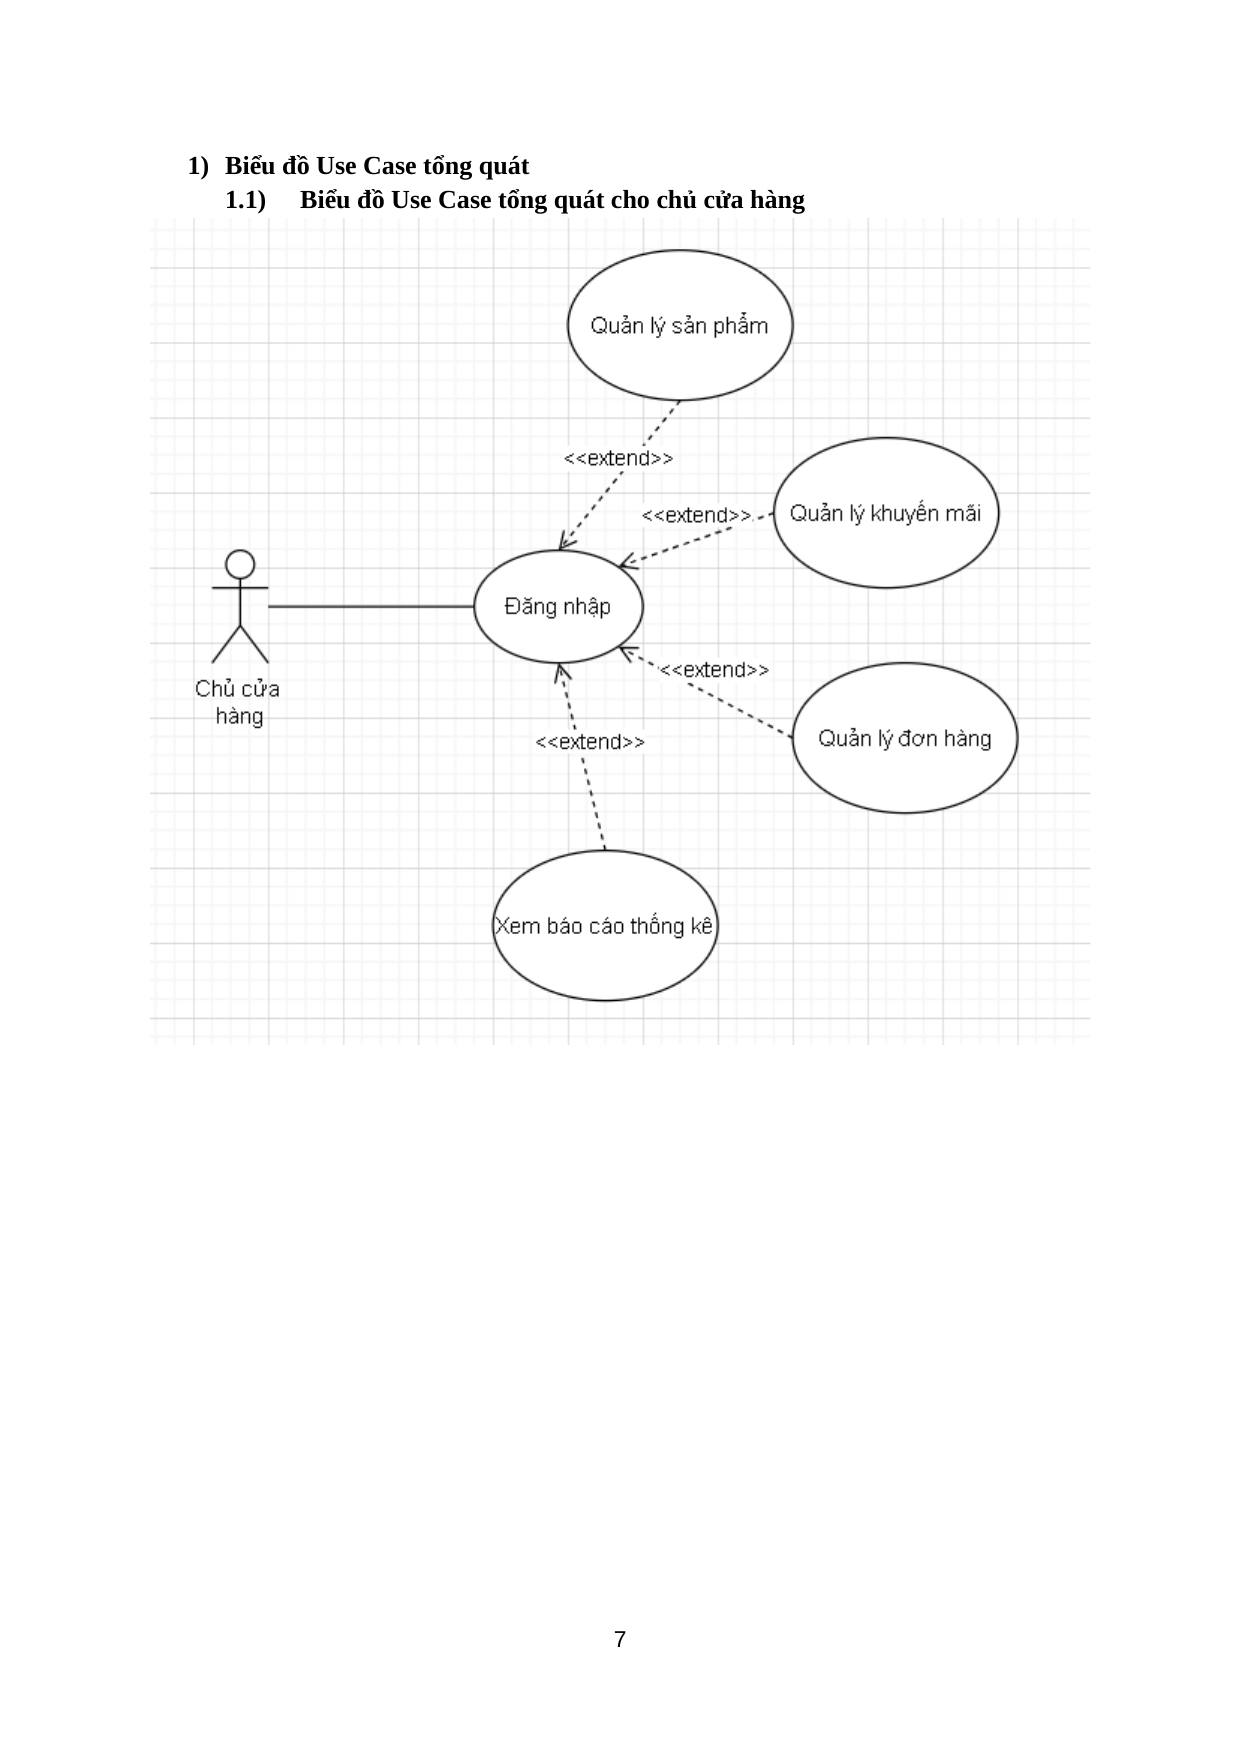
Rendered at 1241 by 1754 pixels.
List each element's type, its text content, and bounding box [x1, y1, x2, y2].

picture [150, 218, 1091, 1045]
list Biểu đồ Use Case tổng quát [187, 150, 1090, 180]
list Biểu đồ Use Case tổng quát cho chủ cửa hàng [225, 184, 1090, 214]
